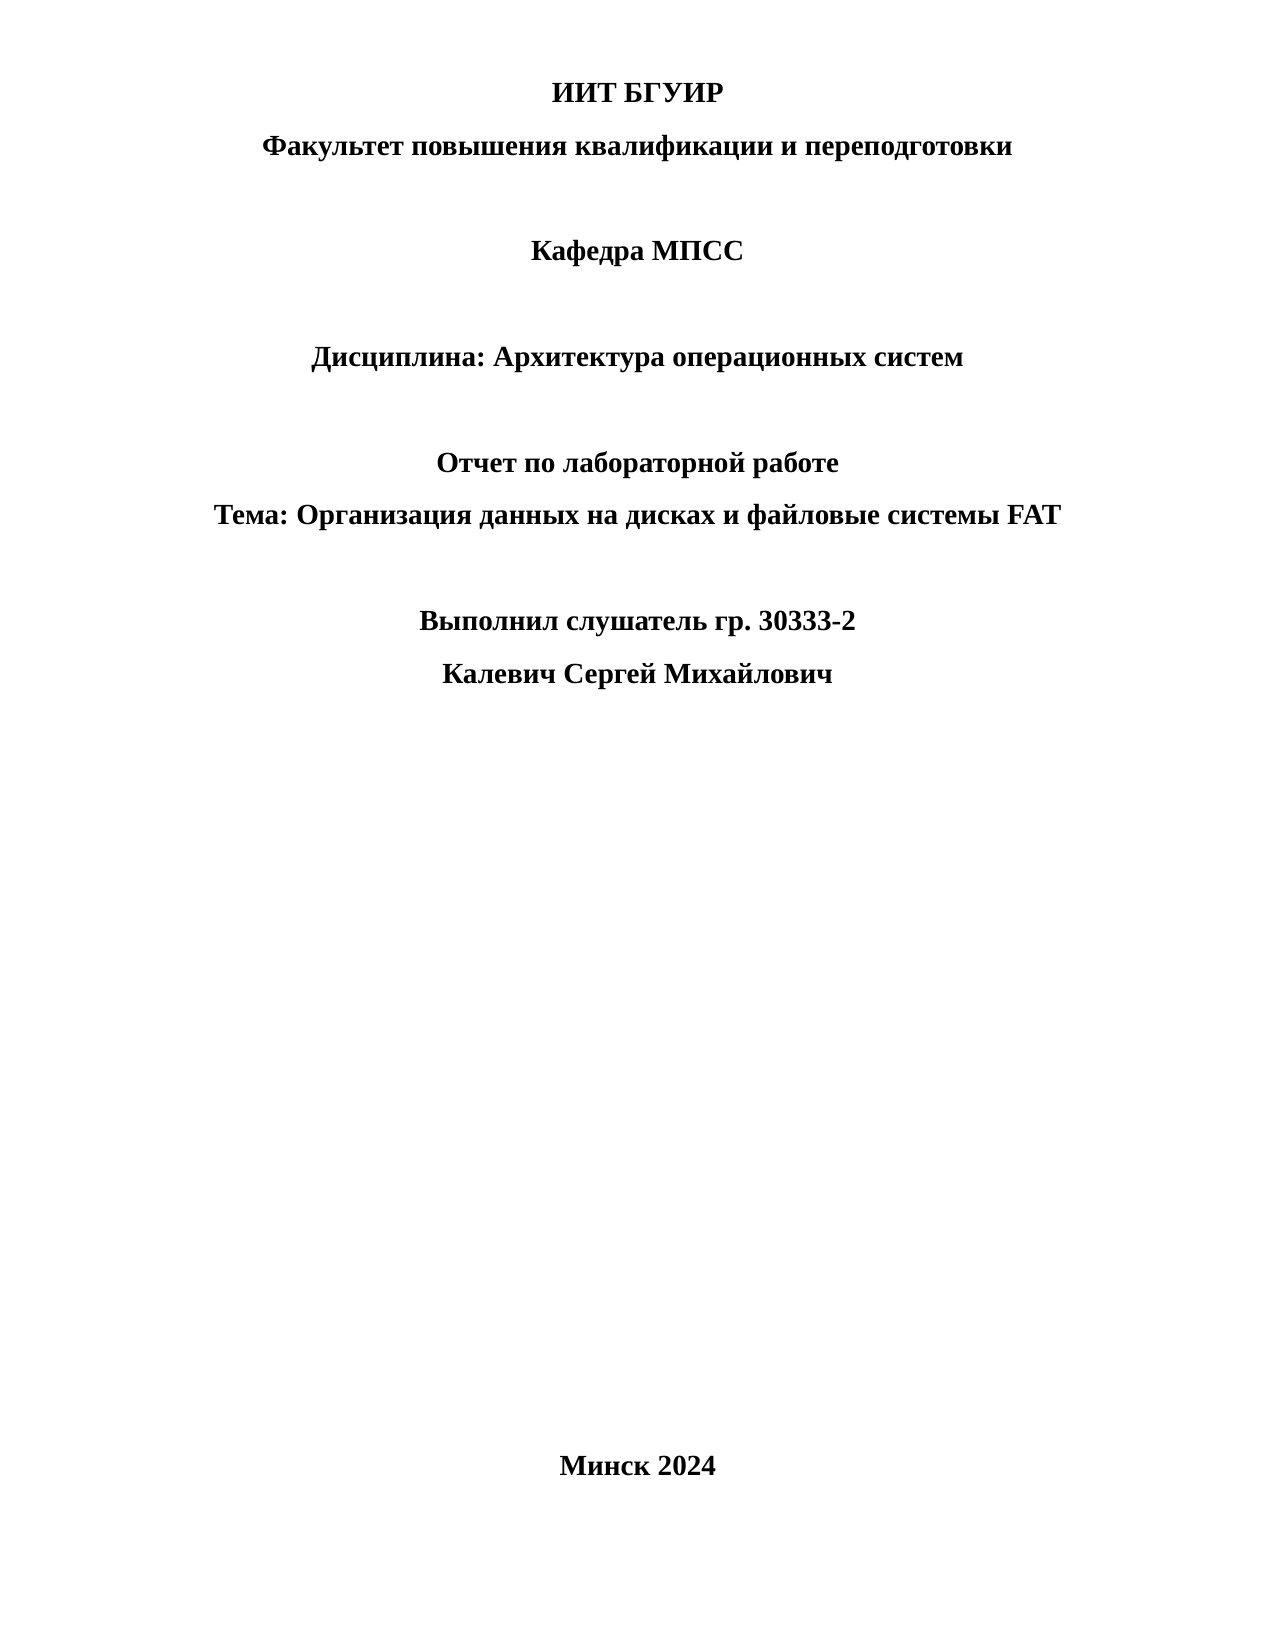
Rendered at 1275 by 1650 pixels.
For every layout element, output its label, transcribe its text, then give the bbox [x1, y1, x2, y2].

text Кафедра МПСС [75, 233, 1200, 267]
text Выполнил слушатель гр. 30333-2 [75, 603, 1200, 637]
text Минск 2024 [75, 1448, 1200, 1482]
text Дисциплина: Архитектура операционных систем [75, 339, 1200, 373]
text Отчет по лабораторной работе [75, 445, 1200, 478]
text Калевич Сергей Михайлович [75, 656, 1200, 689]
text Тема: Организация данных на дисках и файловые системы FAT [75, 497, 1200, 531]
text Факультет повышения квалификации и переподготовки [75, 128, 1200, 161]
text ИИТ БГУИР [75, 75, 1200, 108]
